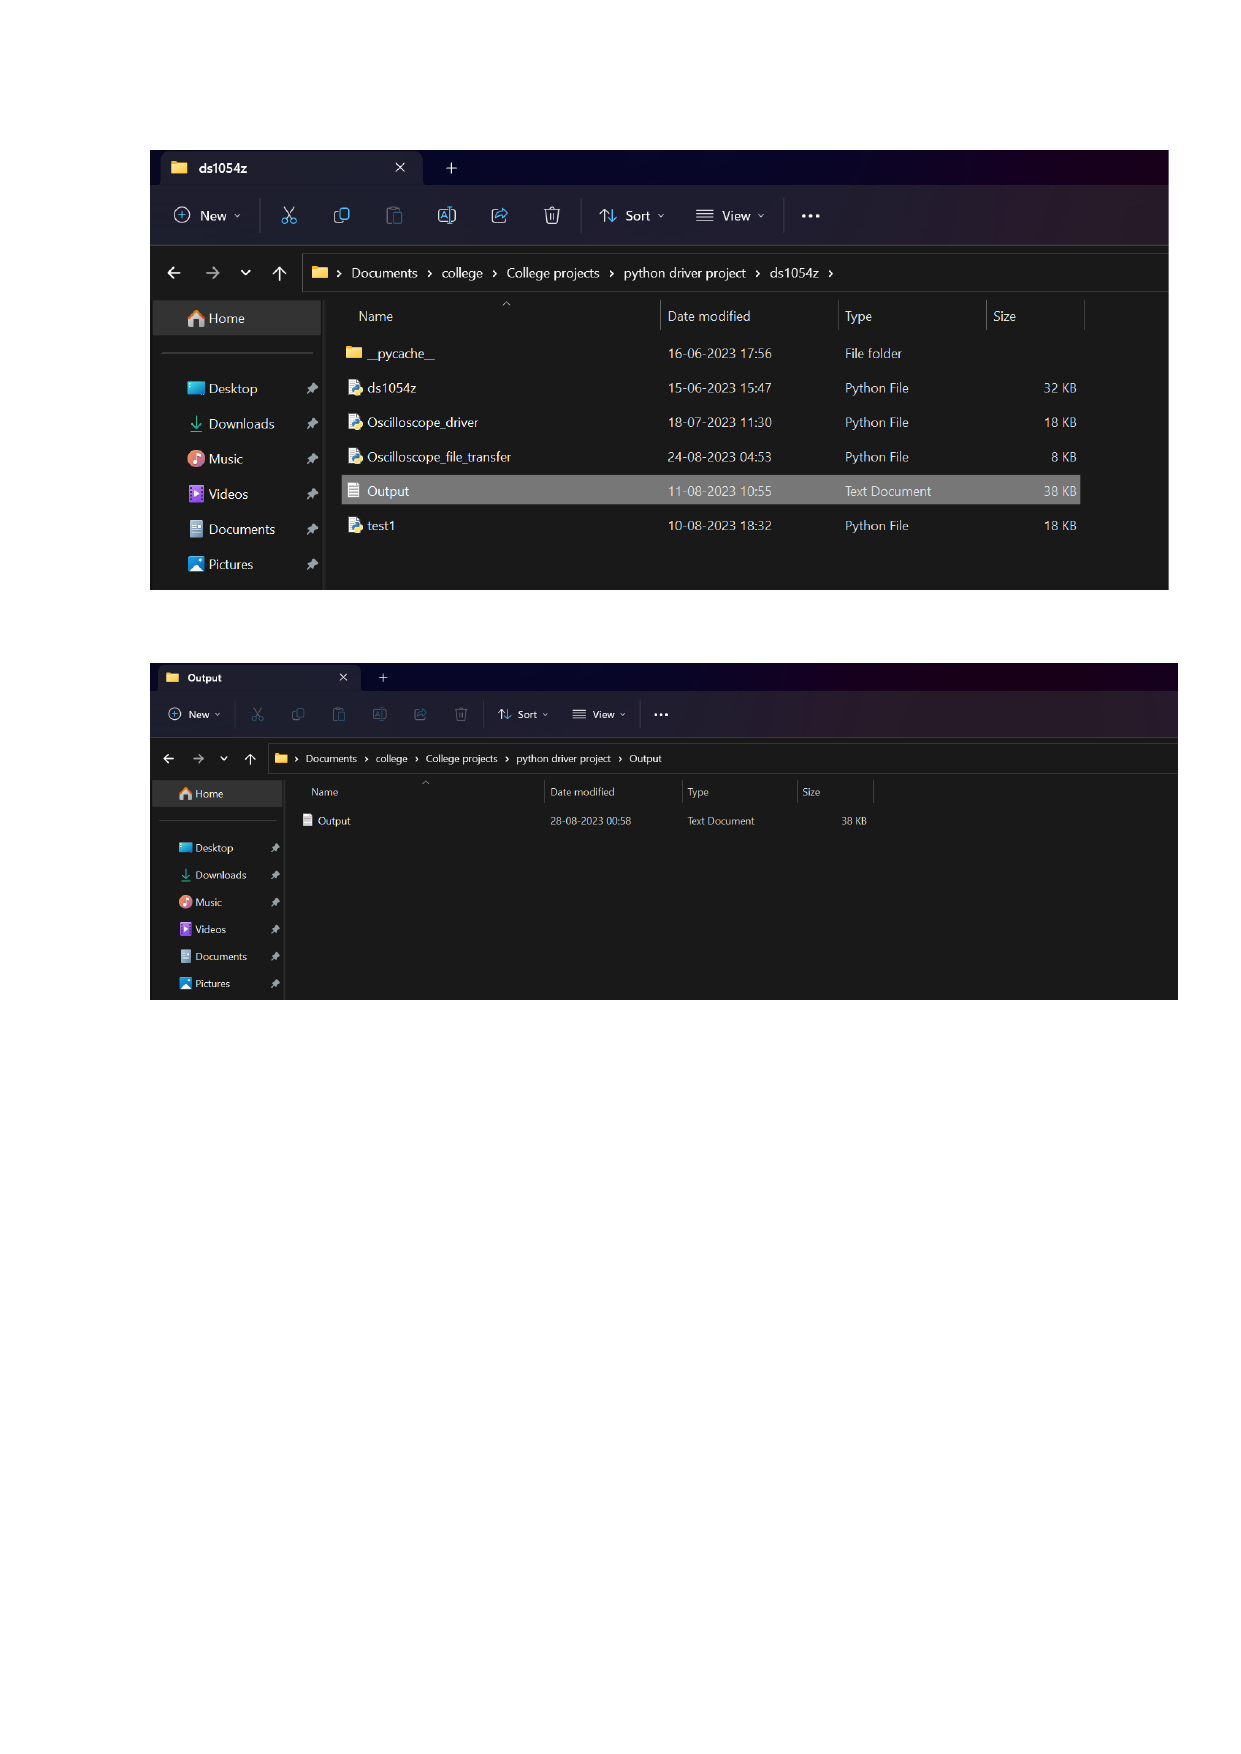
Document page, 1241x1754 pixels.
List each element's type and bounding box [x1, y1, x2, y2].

picture [150, 663, 1178, 1000]
picture [150, 150, 1169, 590]
